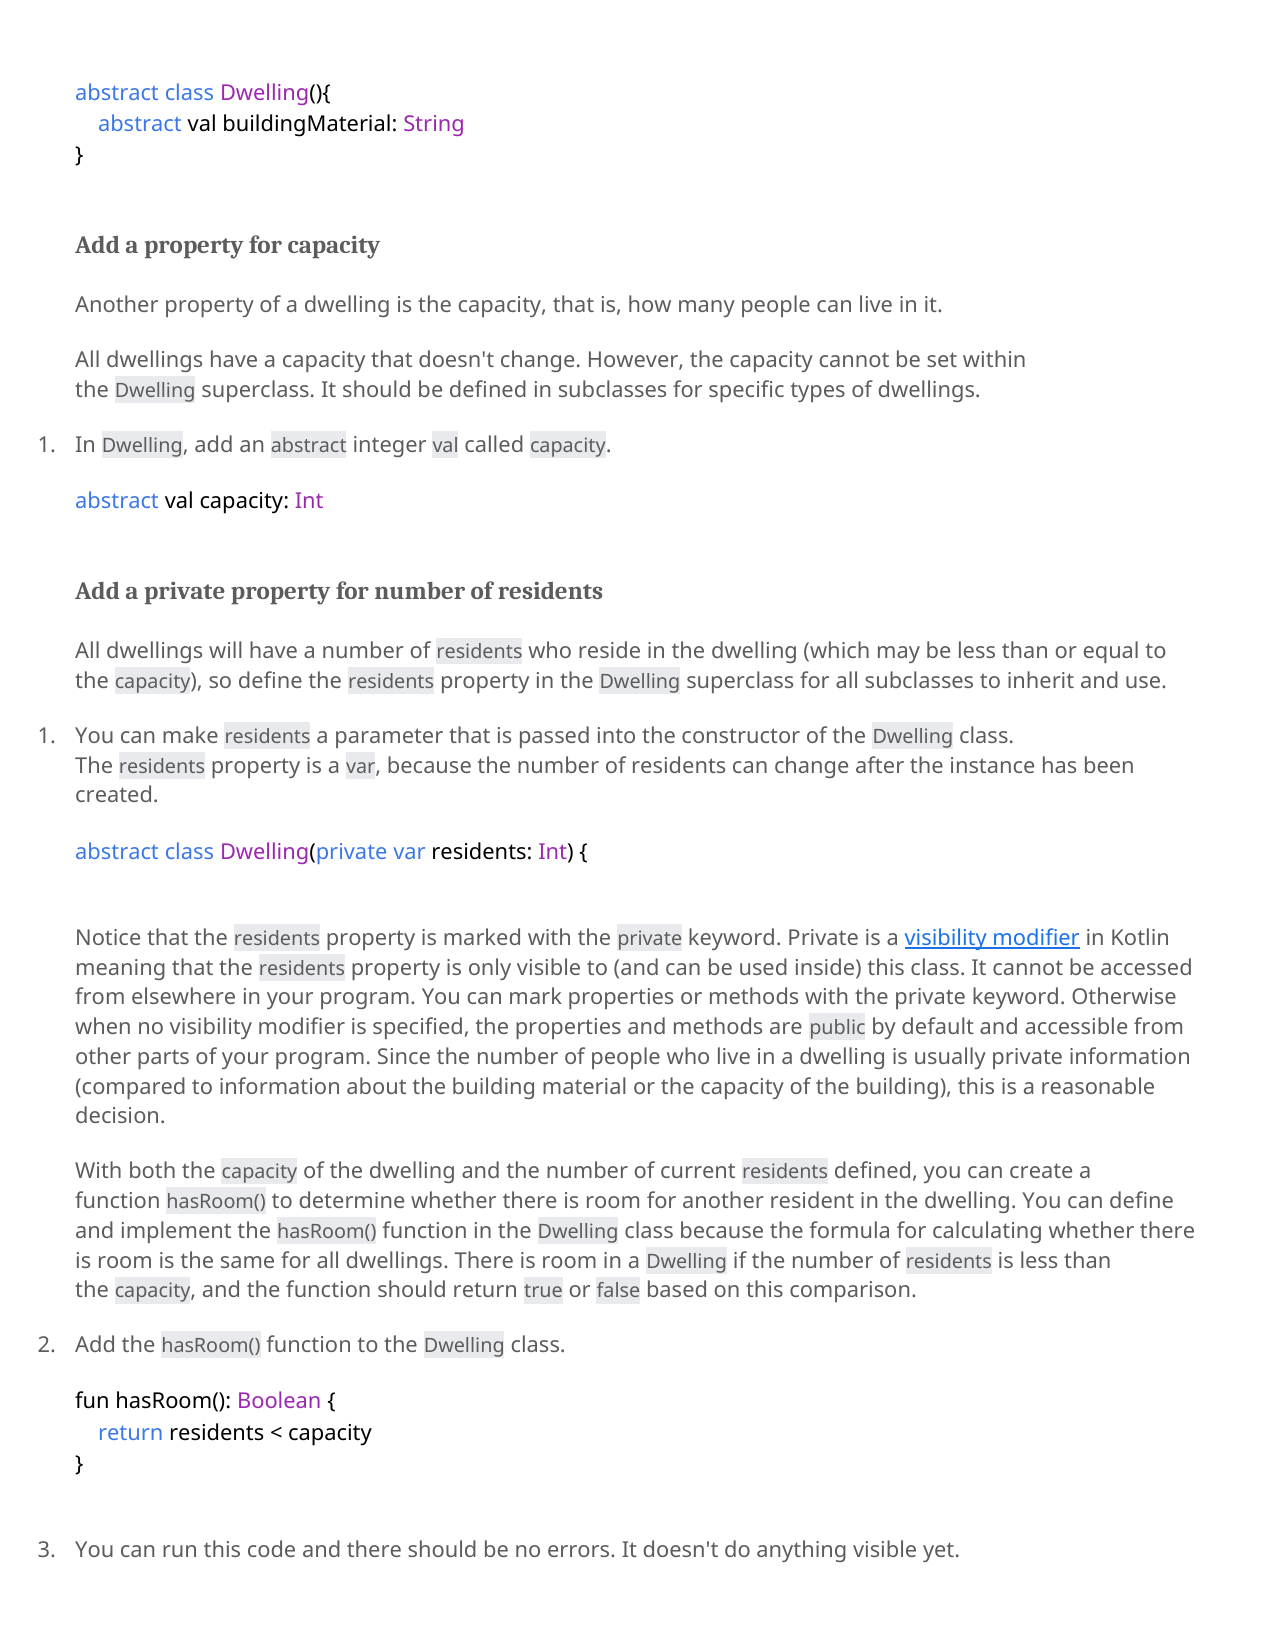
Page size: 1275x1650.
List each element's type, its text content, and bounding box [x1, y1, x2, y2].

subtitle Add a private property for number of residents [75, 577, 1200, 606]
text Another property of a dwelling is the capacity, that is, how many people can live in it. [75, 289, 1200, 319]
text abstract class Dwelling(){ abstract val buildingMaterial: String } [75, 75, 1200, 200]
list Add the hasRoom() function to the Dwelling class. [37, 1329, 1200, 1359]
list In Dwelling, add an abstract integer val called capacity. [37, 429, 1200, 458]
text Notice that the residents property is marked with the private keyword. Private is a visibility modifier in Kotlin meaning that the residents property is only visible to (and can be used inside) this class. It cannot be accessed from elsewhere in your program. You can mark properties or methods with the private keyword. Otherwise when no visibility modifier is specified, the properties and methods are public by default and accessible from other parts of your program. Since the number of people who live in a dwelling is usually private information (compared to information about the building material or the capacity of the building), this is a reasonable decision. [75, 922, 1200, 1130]
text abstract val capacity: Int [75, 483, 1200, 546]
text abstract class Dwelling(private var residents: Int) { [75, 834, 1200, 897]
text All dwellings have a capacity that doesn't change. However, the capacity cannot be set within the Dwelling superclass. It should be defined in subclasses for specific types of dwellings. [75, 344, 1200, 404]
text fun hasRoom(): Boolean { return residents < capacity } [75, 1384, 1200, 1509]
subtitle Add a property for capacity [75, 231, 1200, 260]
text All dwellings will have a number of residents who reside in the dwelling (which may be less than or equal to the capacity), so define the residents property in the Dwelling superclass for all subclasses to inherit and use. [75, 635, 1200, 695]
text With both the capacity of the dwelling and the number of current residents defined, you can create a function hasRoom() to determine whether there is room for another resident in the dwelling. You can define and implement the hasRoom() function in the Dwelling class because the formula for calculating whether there is room is the same for all dwellings. There is room in a Dwelling if the number of residents is less than the capacity, and the function should return true or false based on this comparison. [75, 1155, 1200, 1304]
list You can run this code and there should be no errors. It doesn't do anything visible yet. [37, 1534, 1200, 1564]
list You can make residents a parameter that is passed into the constructor of the Dwelling class. The residents property is a var, because the number of residents can change after the instance has been created. [37, 720, 1200, 809]
